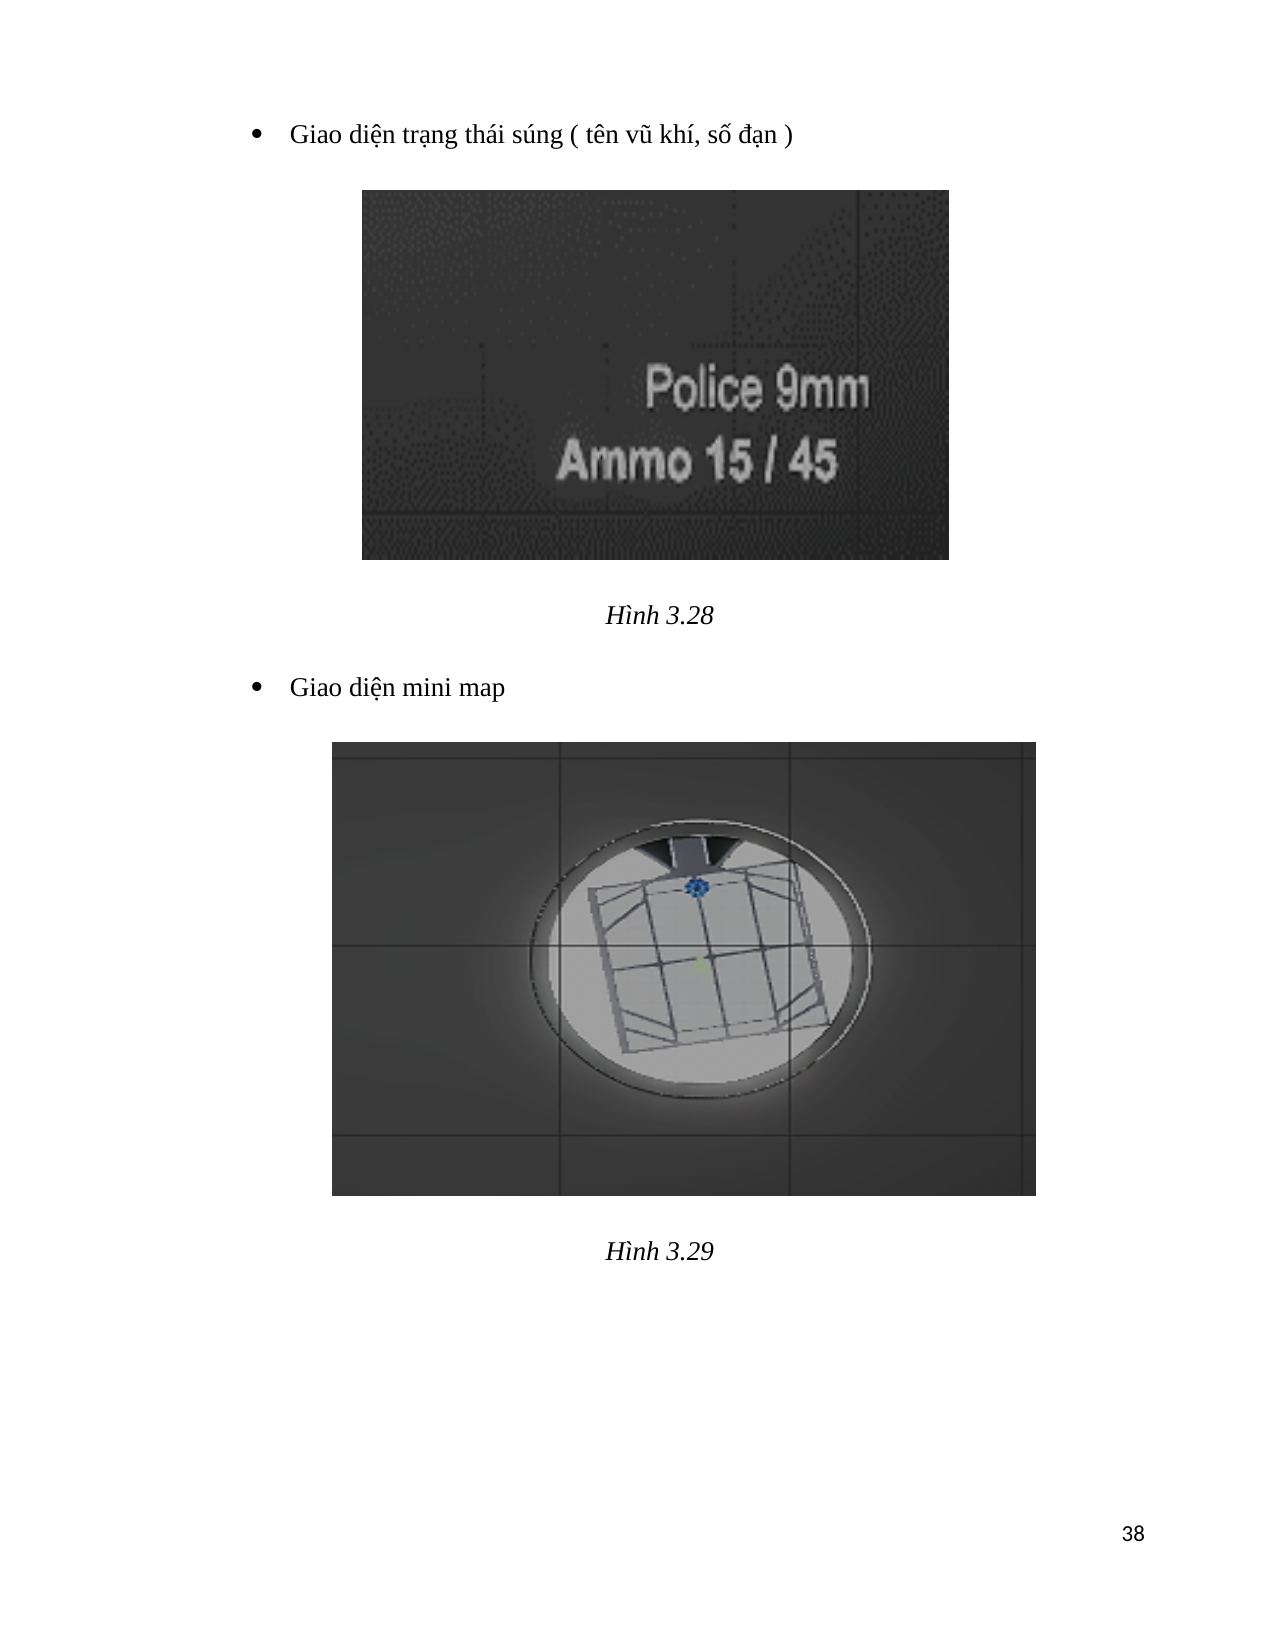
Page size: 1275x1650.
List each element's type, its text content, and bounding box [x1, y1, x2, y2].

picture [362, 190, 949, 560]
text Hình 3.28 [177, 599, 1144, 630]
text Hình 3.29 [177, 1236, 1144, 1267]
list Giao diện trạng thái súng ( tên vũ khí, số đạn ) [252, 118, 1144, 150]
list Giao diện mini map [252, 671, 1144, 702]
